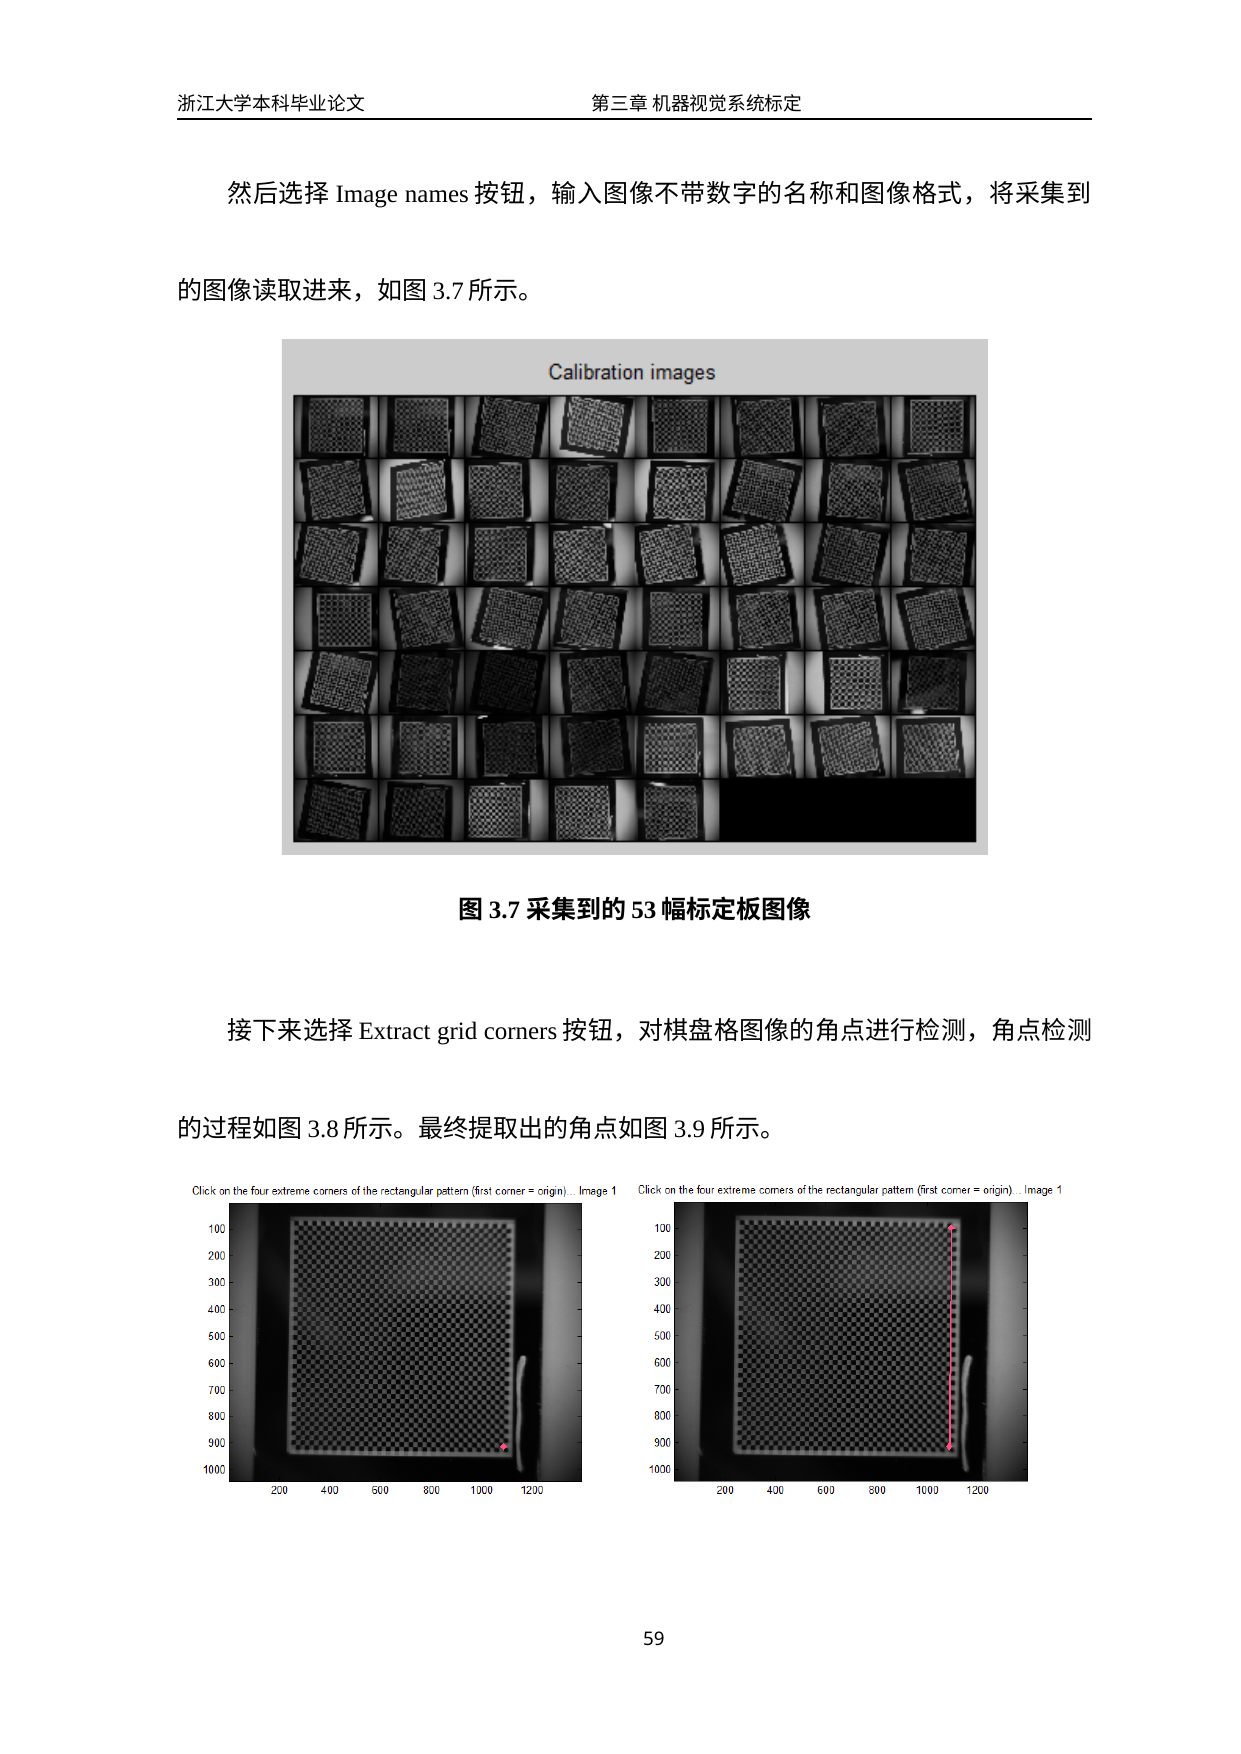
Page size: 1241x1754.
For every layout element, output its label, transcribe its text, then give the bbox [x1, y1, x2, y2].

picture [281, 339, 988, 855]
picture [177, 1177, 620, 1504]
text 接下来选择Extract grid corners按钮，对棋盘格图像的角点进行检测，角点检测的过程如图3.8所示。最终提取出的角点如图3.9所示。 [177, 996, 1092, 1159]
text 然后选择Image names按钮，输入图像不带数字的名称和图像格式，将采集到的图像读取进来，如图3.7所示。 [177, 159, 1092, 321]
text 图3.7 采集到的53幅标定板图像 [177, 875, 1092, 940]
picture [626, 1177, 1069, 1504]
